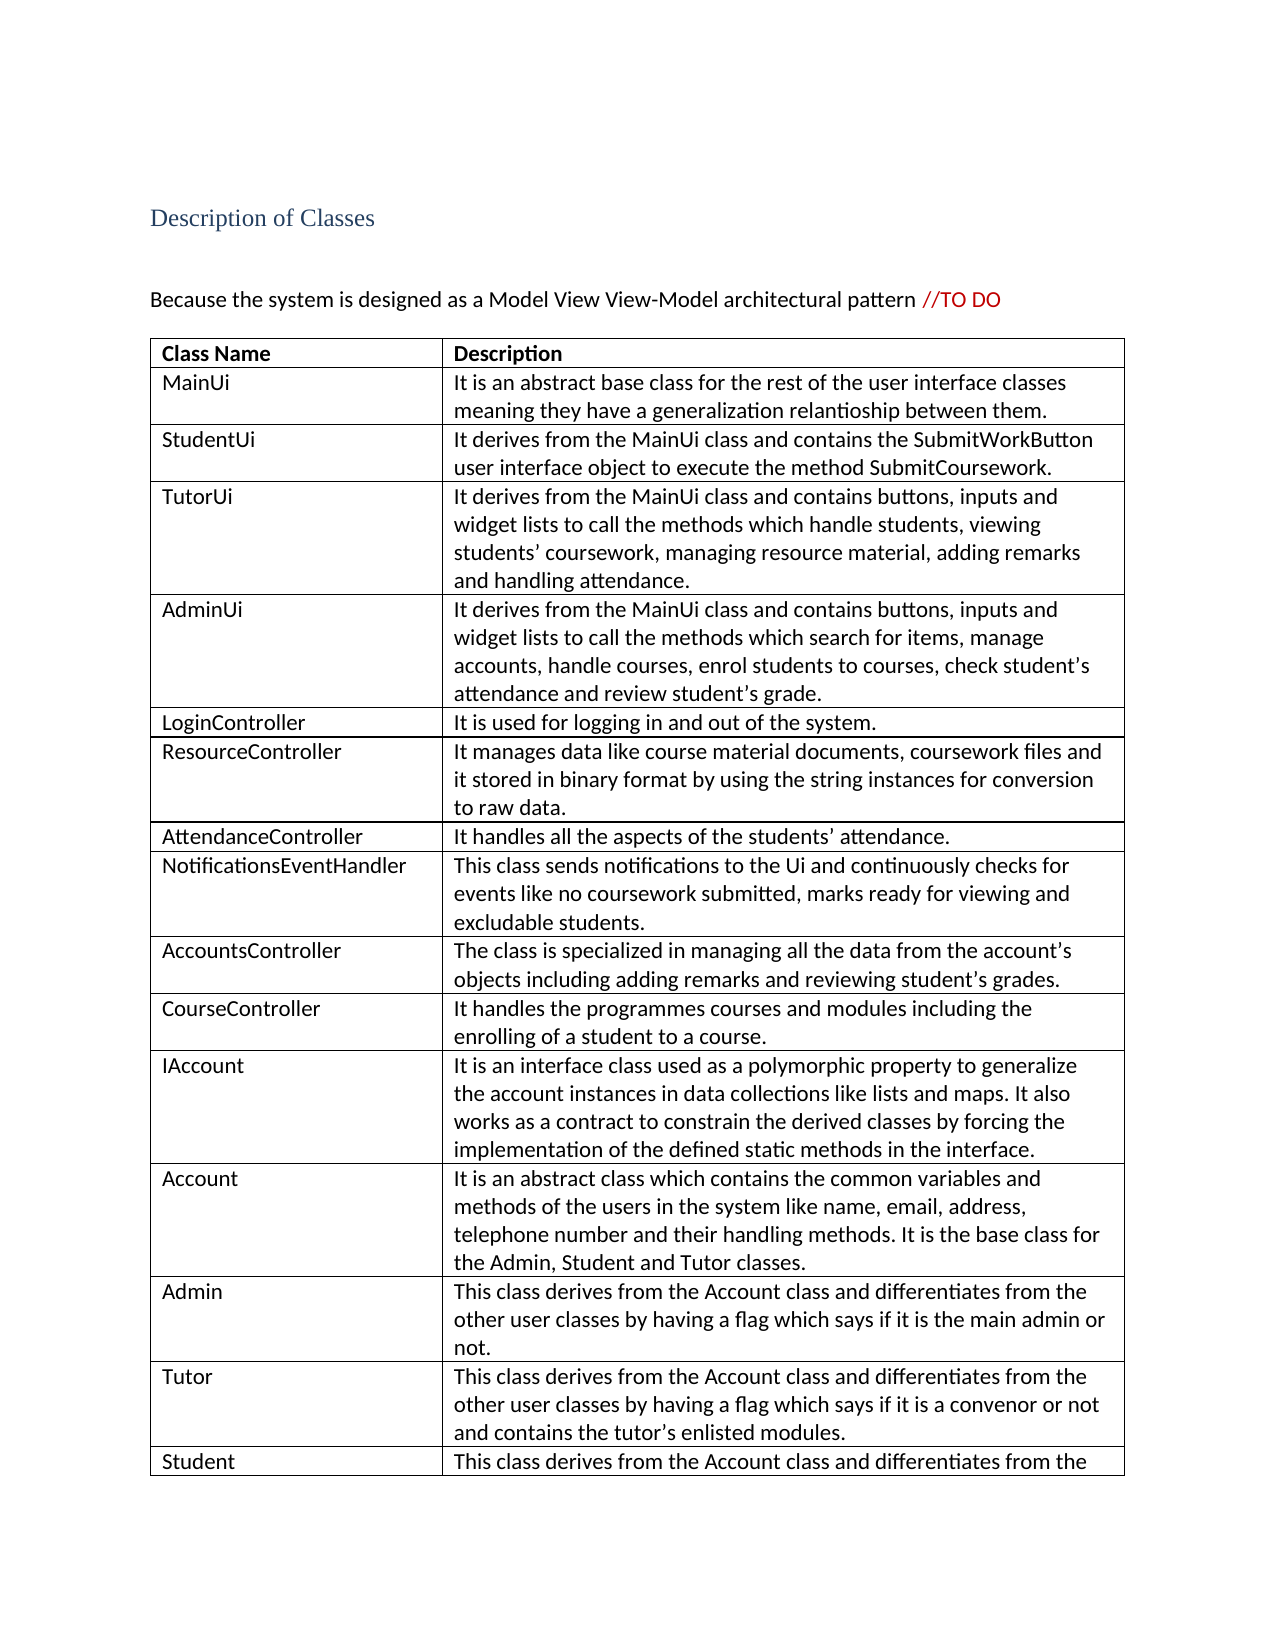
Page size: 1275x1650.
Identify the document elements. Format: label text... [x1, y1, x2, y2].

table_cell It manages data like course material documents, coursework files and it stored in binary format by using the string instances for conversion to raw data. [443, 738, 1124, 821]
table_cell It derives from the MainUi class and contains the SubmitWorkButton user interface object to execute the method SubmitCoursework. [443, 425, 1124, 481]
table_cell TutorUi [151, 482, 442, 594]
subtitle Description of Classes [150, 203, 1125, 232]
table_cell It is an abstract class which contains the common variables and methods of the users in the system like name, email, address, telephone number and their handling methods. It is the base class for the Admin, Student and Tutor classes. [443, 1164, 1124, 1276]
table_cell StudentUi [151, 425, 442, 481]
table_cell The class is specialized in managing all the data from the account’s objects including adding remarks and reviewing student’s grades. [443, 937, 1124, 993]
table_cell Account [151, 1164, 442, 1276]
table_cell ResourceController [151, 738, 442, 821]
table_cell It handles the programmes courses and modules including the enrolling of a student to a course. [443, 994, 1124, 1050]
table_cell It is an interface class used as a polymorphic property to generalize the account instances in data collections like lists and maps. It also works as a contract to constrain the derived classes by forcing the implementation of the defined static methods in the interface. [443, 1051, 1124, 1163]
table_cell It derives from the MainUi class and contains buttons, inputs and widget lists to call the methods which handle students, viewing students’ coursework, managing resource material, adding remarks and handling attendance. [443, 482, 1124, 594]
table_cell Tutor [151, 1362, 442, 1446]
table_cell Admin [151, 1277, 442, 1361]
table_cell MainUi [151, 368, 442, 424]
table_cell It is used for logging in and out of the system. [443, 708, 1124, 736]
table_cell It derives from the MainUi class and contains buttons, inputs and widget lists to call the methods which search for items, manage accounts, handle courses, enrol students to courses, check student’s attendance and review student’s grade. [443, 595, 1124, 707]
table_cell It is an abstract base class for the rest of the user interface classes meaning they have a generalization relantioship between them. [443, 368, 1124, 424]
table_cell This class derives from the Account class and differentiates from the other user classes by having a flag which says if it is the main admin or not. [443, 1277, 1124, 1361]
table_cell This class derives from the Account class and differentiates from the other user classes by having a flag which says if it is a convenor or not and contains the tutor’s enlisted modules. [443, 1362, 1124, 1446]
table_header Class Name [151, 339, 442, 367]
table_cell NotificationsEventHandler [151, 852, 442, 936]
table_cell AttendanceController [151, 823, 442, 851]
table_cell AdminUi [151, 595, 442, 707]
table_cell LoginController [151, 708, 442, 736]
table_header Description [443, 339, 1124, 367]
table_cell It handles all the aspects of the students’ attendance. [443, 823, 1124, 851]
table_cell Student [151, 1447, 442, 1475]
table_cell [443, 1447, 1124, 1475]
table_cell This class sends notifications to the Ui and continuously checks for events like no coursework submitted, marks ready for viewing and excludable students. [443, 852, 1124, 936]
table_cell CourseController [151, 994, 442, 1050]
text Because the system is designed as a Model View View-Model architectural pattern //TO DO [150, 285, 1125, 313]
table_cell IAccount [151, 1051, 442, 1163]
table_cell AccountsController [151, 937, 442, 993]
